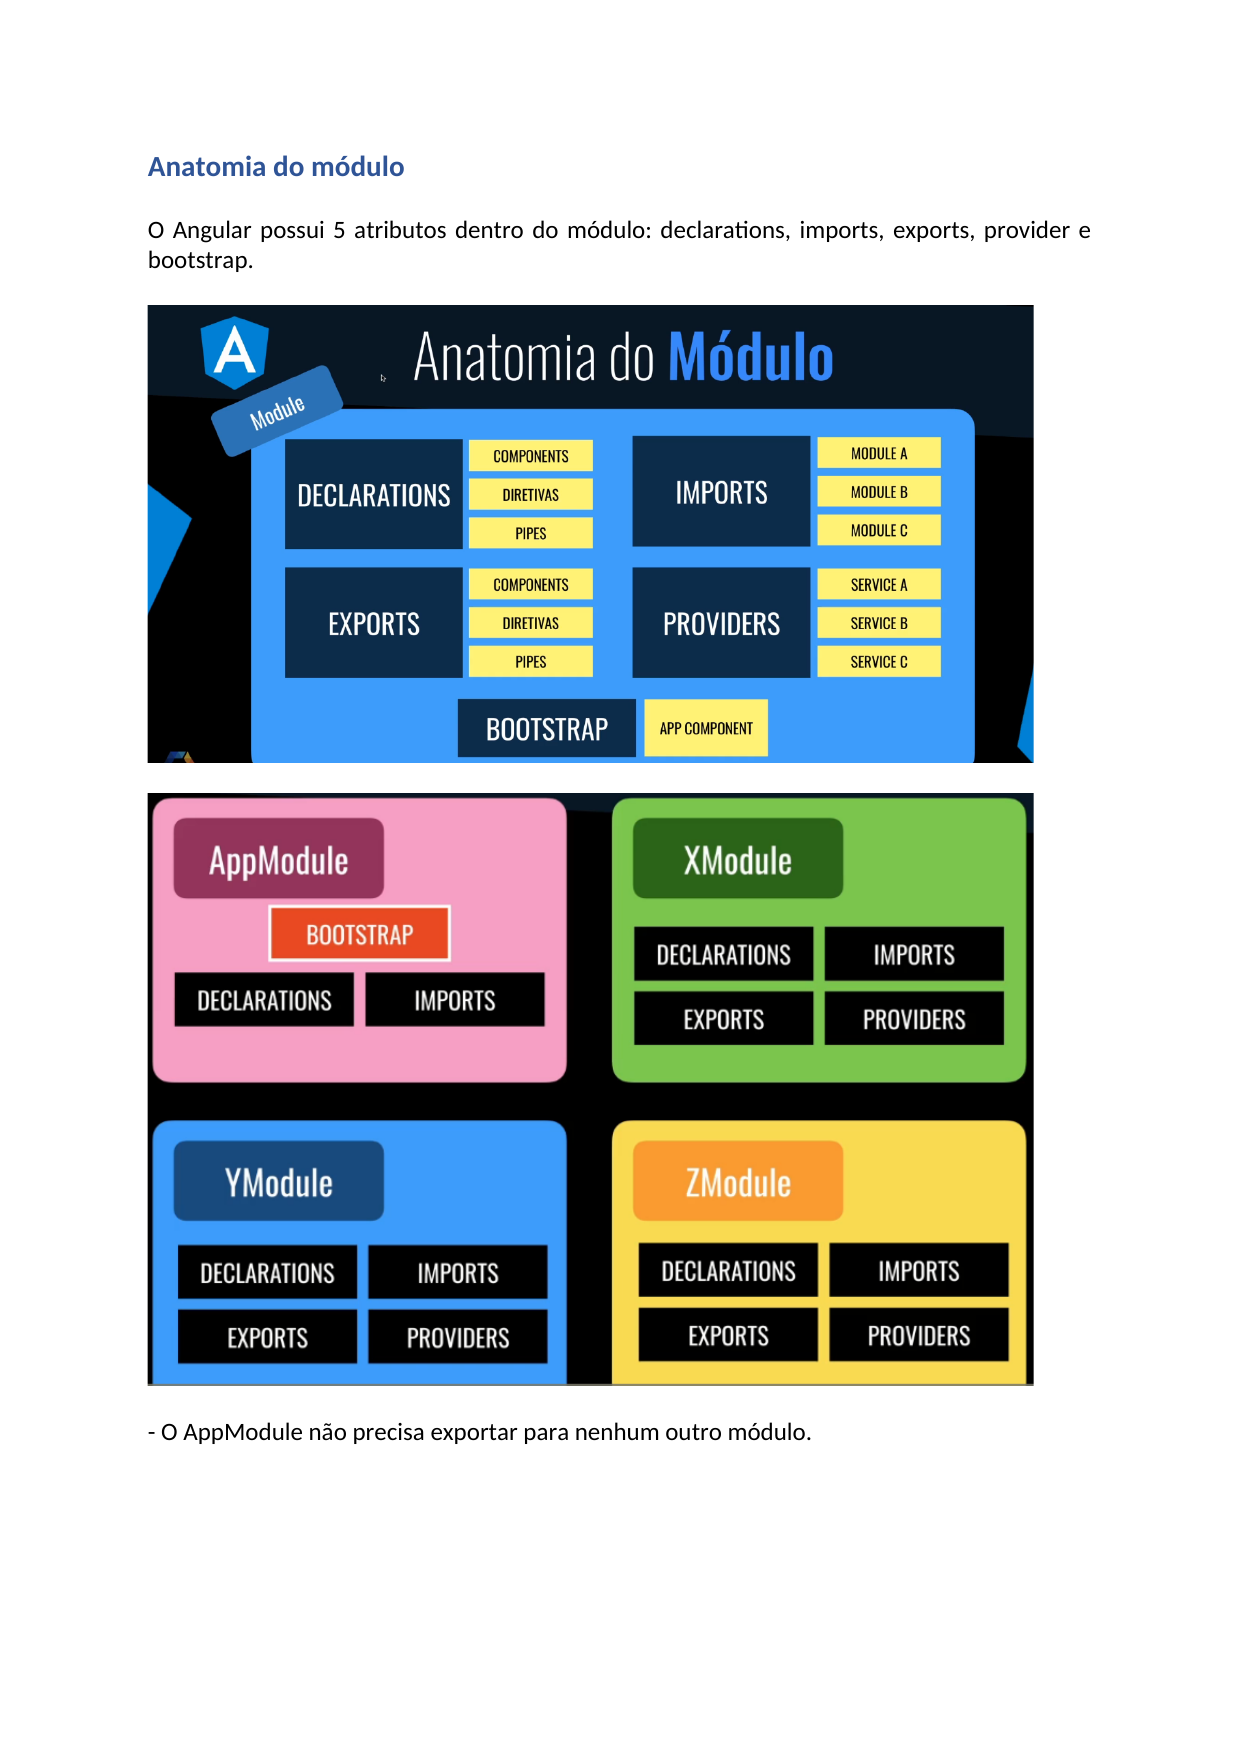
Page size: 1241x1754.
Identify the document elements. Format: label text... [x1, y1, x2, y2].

picture [147, 793, 1034, 1386]
text O Angular possui 5 atributos dentro do módulo: declarations, imports, exports, provider e bootstrap. [148, 214, 1092, 275]
subtitle Anatomia do módulo [148, 148, 1092, 183]
picture [147, 305, 1034, 763]
text - O AppModule não precisa exportar para nenhum outro módulo. [148, 1416, 1092, 1447]
